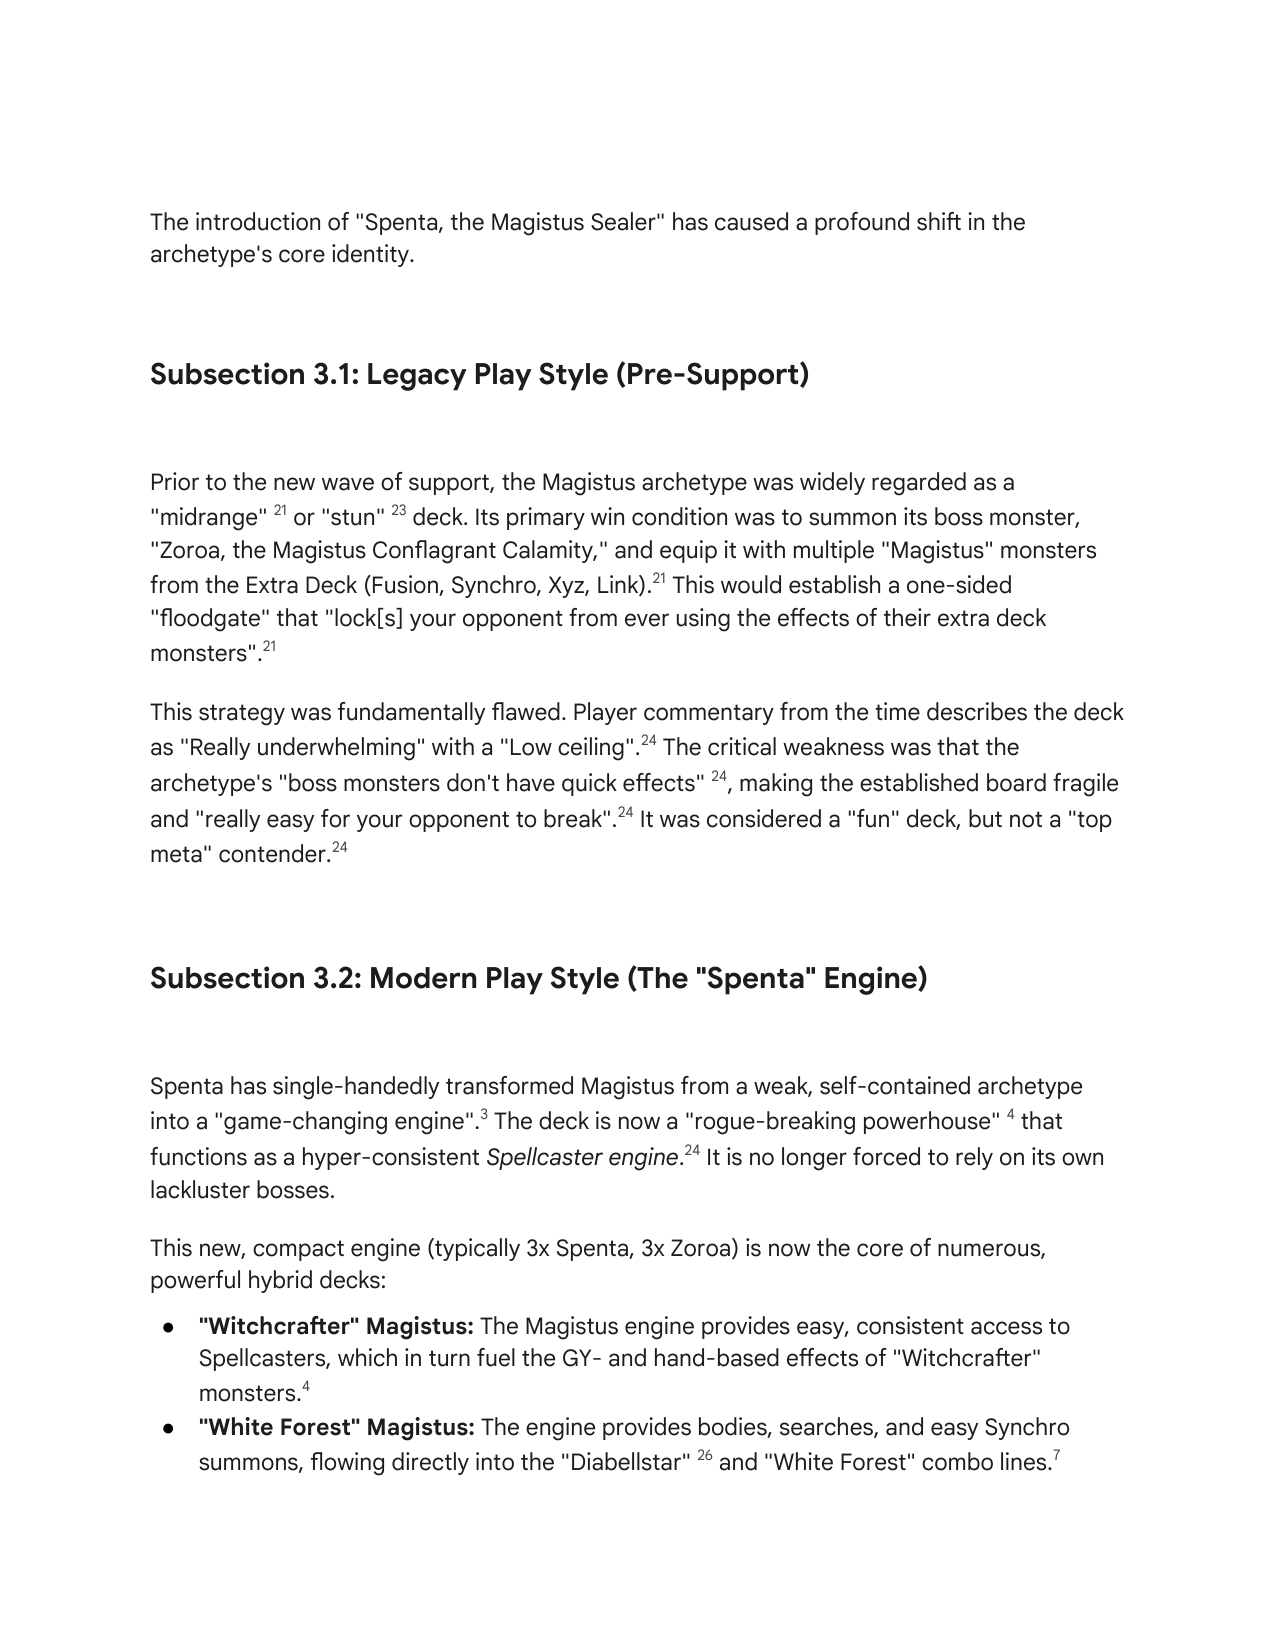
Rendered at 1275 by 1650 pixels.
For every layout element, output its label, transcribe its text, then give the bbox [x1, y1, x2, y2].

list "Witchcrafter" Magistus: The Magistus engine provides easy, consistent access to Spellcasters, which in turn fuel the GY- and hand-based effects of "Witchcrafter" monsters.4 [161, 1312, 1125, 1409]
text Spenta has single-handedly transformed Magistus from a weak, self-contained archetype into a "game-changing engine".3 The deck is now a "rogue-breaking powerhouse" 4 that functions as a hyper-consistent Spellcaster engine.24 It is no longer forced to rely on its own lackluster bosses. [150, 1072, 1125, 1205]
text This strategy was fundamentally flawed. Player commentary from the time describes the deck as "Really underwhelming" with a "Low ceiling".24 The critical weakness was that the archetype's "boss monsters don't have quick effects" 24, making the established board fragile and "really easy for your opponent to break".24 It was considered a "fun" deck, but not a "top meta" contender.24 [150, 698, 1125, 870]
text The introduction of "Spenta, the Magistus Sealer" has caused a profound shift in the archetype's core identity. [150, 208, 1125, 269]
text This new, compact engine (typically 3x Spenta, 3x Zoroa) is now the core of numerous, powerful hybrid decks: [150, 1234, 1125, 1295]
subtitle Subsection 3.1: Legacy Play Style (Pre-Support) [150, 356, 1125, 392]
list "White Forest" Magistus: The engine provides bodies, searches, and easy Synchro summons, flowing directly into the "Diabellstar" 26 and "White Forest" combo lines.7 [161, 1413, 1125, 1478]
subtitle Subsection 3.2: Modern Play Style (The "Spenta" Engine) [150, 960, 1125, 997]
text Prior to the new wave of support, the Magistus archetype was widely regarded as a "midrange" 21 or "stun" 23 deck. Its primary win condition was to summon its boss monster, "Zoroa, the Magistus Conflagrant Calamity," and equip it with multiple "Magistus" monsters from the Extra Deck (Fusion, Synchro, Xyz, Link).21 This would establish a one-sided "floodgate" that "lock[s] your opponent from ever using the effects of their extra deck monsters".21 [150, 468, 1125, 669]
